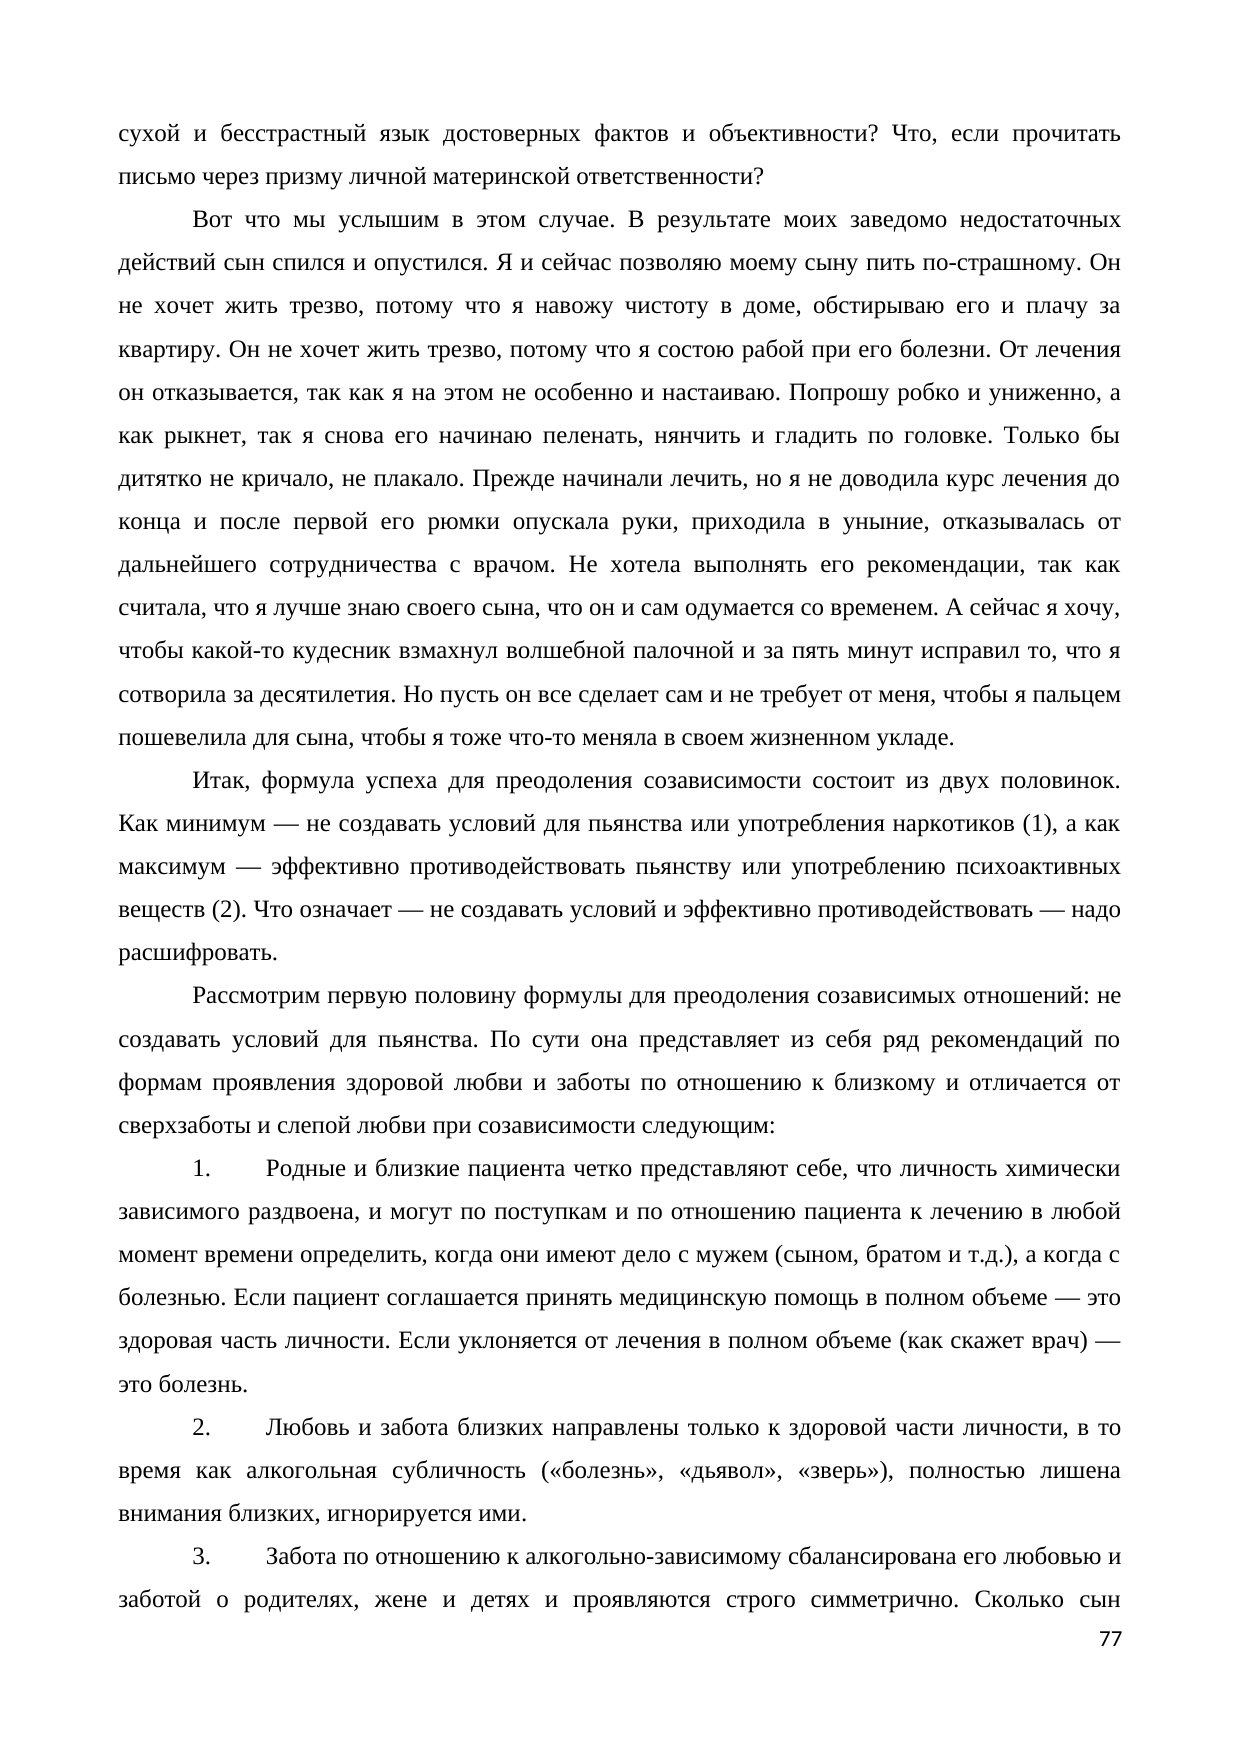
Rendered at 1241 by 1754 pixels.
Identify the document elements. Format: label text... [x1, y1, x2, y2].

text 1. Родные и близкие пациента четко представляют себе, что личность химически зависимого раздвоена, и могут по поступкам и по отношению пациента к лечению в любой момент времени определить, когда они имеют дело с мужем (сыном, братом и т.д.), а когда с болезнью. Если пациент соглашается принять медицинскую помощь в полном объеме — это здоровая часть личности. Если уклоняется от лечения в полном объеме (как скажет врач) — это болезнь. [118, 1153, 1122, 1397]
text Рассмотрим первую половину формулы для преодоления созависимых отношений: не создавать условий для пьянства. По сути она представляет из себя ряд рекомендаций по формам проявления здоровой любви и заботы по отношению к близкому и отличается от сверхзаботы и слепой любви при созависимости следующим: [118, 981, 1122, 1139]
text Вот что мы услышим в этом случае. В результате моих заведомо недостаточных действий сын спился и опустился. Я и сейчас позволяю моему сыну пить по-страшному. Он не хочет жить трезво, потому что я навожу чистоту в доме, обстирываю его и плачу за квартиру. Он не хочет жить трезво, потому что я состою рабой при его болезни. От лечения он отказывается, так как я на этом не особенно и настаиваю. Попрошу робко и униженно, а как рыкнет, так я снова его начинаю пеленать, нянчить и гладить по головке. Только бы дитятко не кричало, не плакало. Прежде начинали лечить, но я не доводила курс лечения до конца и после первой его рюмки опускала руки, приходила в уныние, отказывалась от дальнейшего сотрудничества с врачом. Не хотела выполнять его рекомендации, так как считала, что я лучше знаю своего сына, что он и сам одумается со временем. А сейчас я хочу, чтобы какой-то кудесник взмахнул волшебной палочной и за пять минут исправил то, что я сотворила за десятилетия. Но пусть он все сделает сам и не требует от меня, чтобы я пальцем пошевелила для сына, чтобы я тоже что-то меняла в своем жизненном укладе. [118, 204, 1122, 751]
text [118, 118, 1122, 190]
text 2. Любовь и забота близких направлены только к здоровой части личности, в то время как алкогольная субличность («болезнь», «дьявол», «зверь»), полностью лишена внимания близких, игнорируется ими. [118, 1412, 1122, 1527]
text Итак, формула успеха для преодоления созависимости состоит из двух половинок. Как минимум — не создавать условий для пьянства или употребления наркотиков (1), а как максимум — эффективно противодействовать пьянству или употреблению психоактивных веществ (2). Что означает — не создавать условий и эффективно противодействовать — надо расшифровать. [118, 765, 1122, 966]
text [118, 1541, 1122, 1613]
